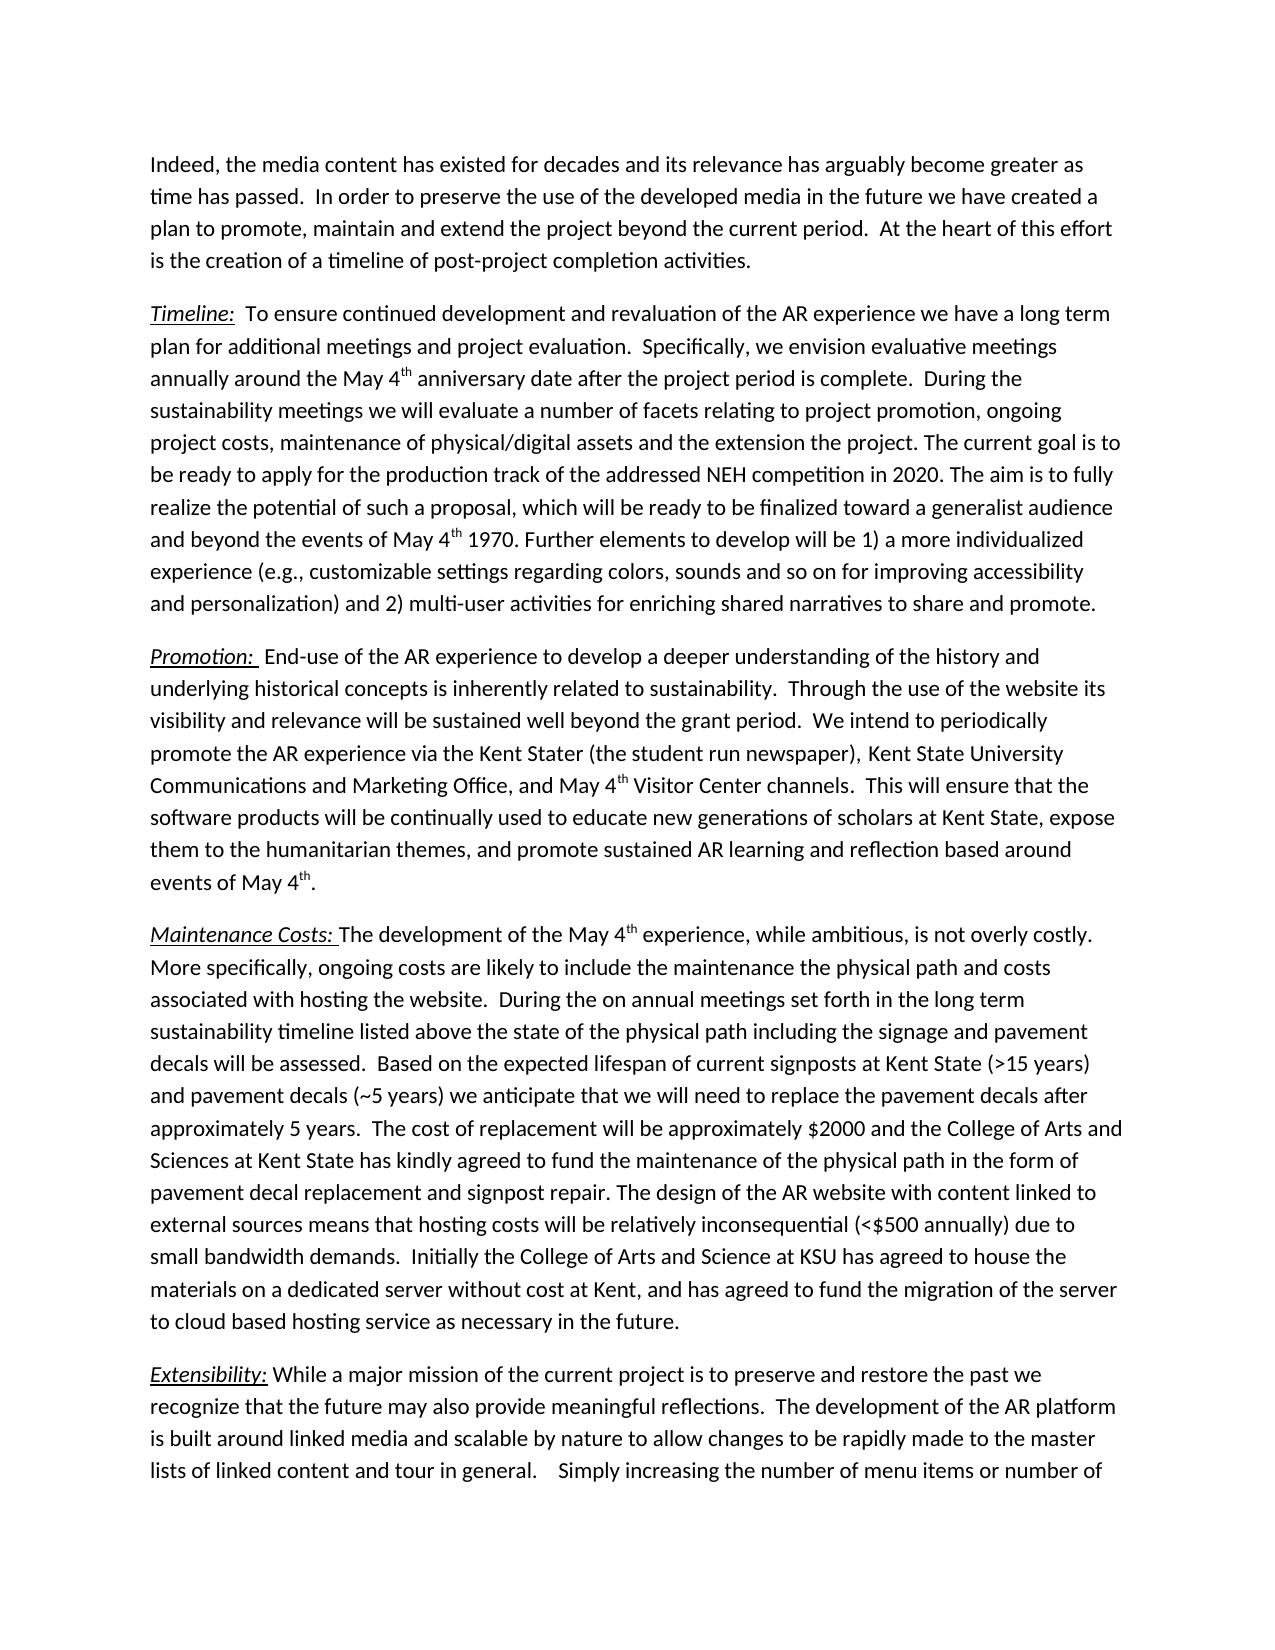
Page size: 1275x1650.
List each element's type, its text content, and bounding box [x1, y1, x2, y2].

text Maintenance Costs: The development of the May 4th experience, while ambitious, is not overly costly. More specifically, ongoing costs are likely to include the maintenance the physical path and costs associated with hosting the website. During the on annual meetings set forth in the long term sustainability timeline listed above the state of the physical path including the signage and pavement decals will be assessed. Based on the expected lifespan of current signposts at Kent State (>15 years) and pavement decals (~5 years) we anticipate that we will need to replace the pavement decals after approximately 5 years. The cost of replacement will be approximately $2000 and the College of Arts and Sciences at Kent State has kindly agreed to fund the maintenance of the physical path in the form of pavement decal replacement and signpost repair. The design of the AR website with content linked to external sources means that hosting costs will be relatively inconsequential (<$500 annually) due to small bandwidth demands. Initially the College of Arts and Science at KSU has agreed to house the materials on a dedicated server without cost at Kent, and has agreed to fund the migration of the server to cloud based hosting service as necessary in the future. [150, 921, 1125, 1335]
text Promotion: End-use of the AR experience to develop a deeper understanding of the history and underlying historical concepts is inherently related to sustainability. Through the use of the website its visibility and relevance will be sustained well beyond the grant period. We intend to periodically promote the AR experience via the Kent Stater (the student run newspaper), Kent State University Communications and Marketing Office, and May 4th Visitor Center channels. This will ensure that the software products will be continually used to educate new generations of scholars at Kent State, expose them to the humanitarian themes, and promote sustained AR learning and reflection based around events of May 4th. [150, 642, 1125, 896]
text Timeline: To ensure continued development and revaluation of the AR experience we have a long term plan for additional meetings and project evaluation. Specifically, we envision evaluative meetings annually around the May 4th anniversary date after the project period is complete. During the sustainability meetings we will evaluate a number of facets relating to project promotion, ongoing project costs, maintenance of physical/digital assets and the extension the project. The current goal is to be ready to apply for the production track of the addressed NEH competition in 2020. The aim is to fully realize the potential of such a proposal, which will be ready to be finalized toward a generalist audience and beyond the events of May 4th 1970. Further elements to develop will be 1) a more individualized experience (e.g., customizable settings regarding colors, sounds and so on for improving accessibility and personalization) and 2) multi-user activities for enriching shared narratives to share and promote. [150, 299, 1125, 617]
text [150, 1360, 1125, 1484]
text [150, 150, 1125, 274]
